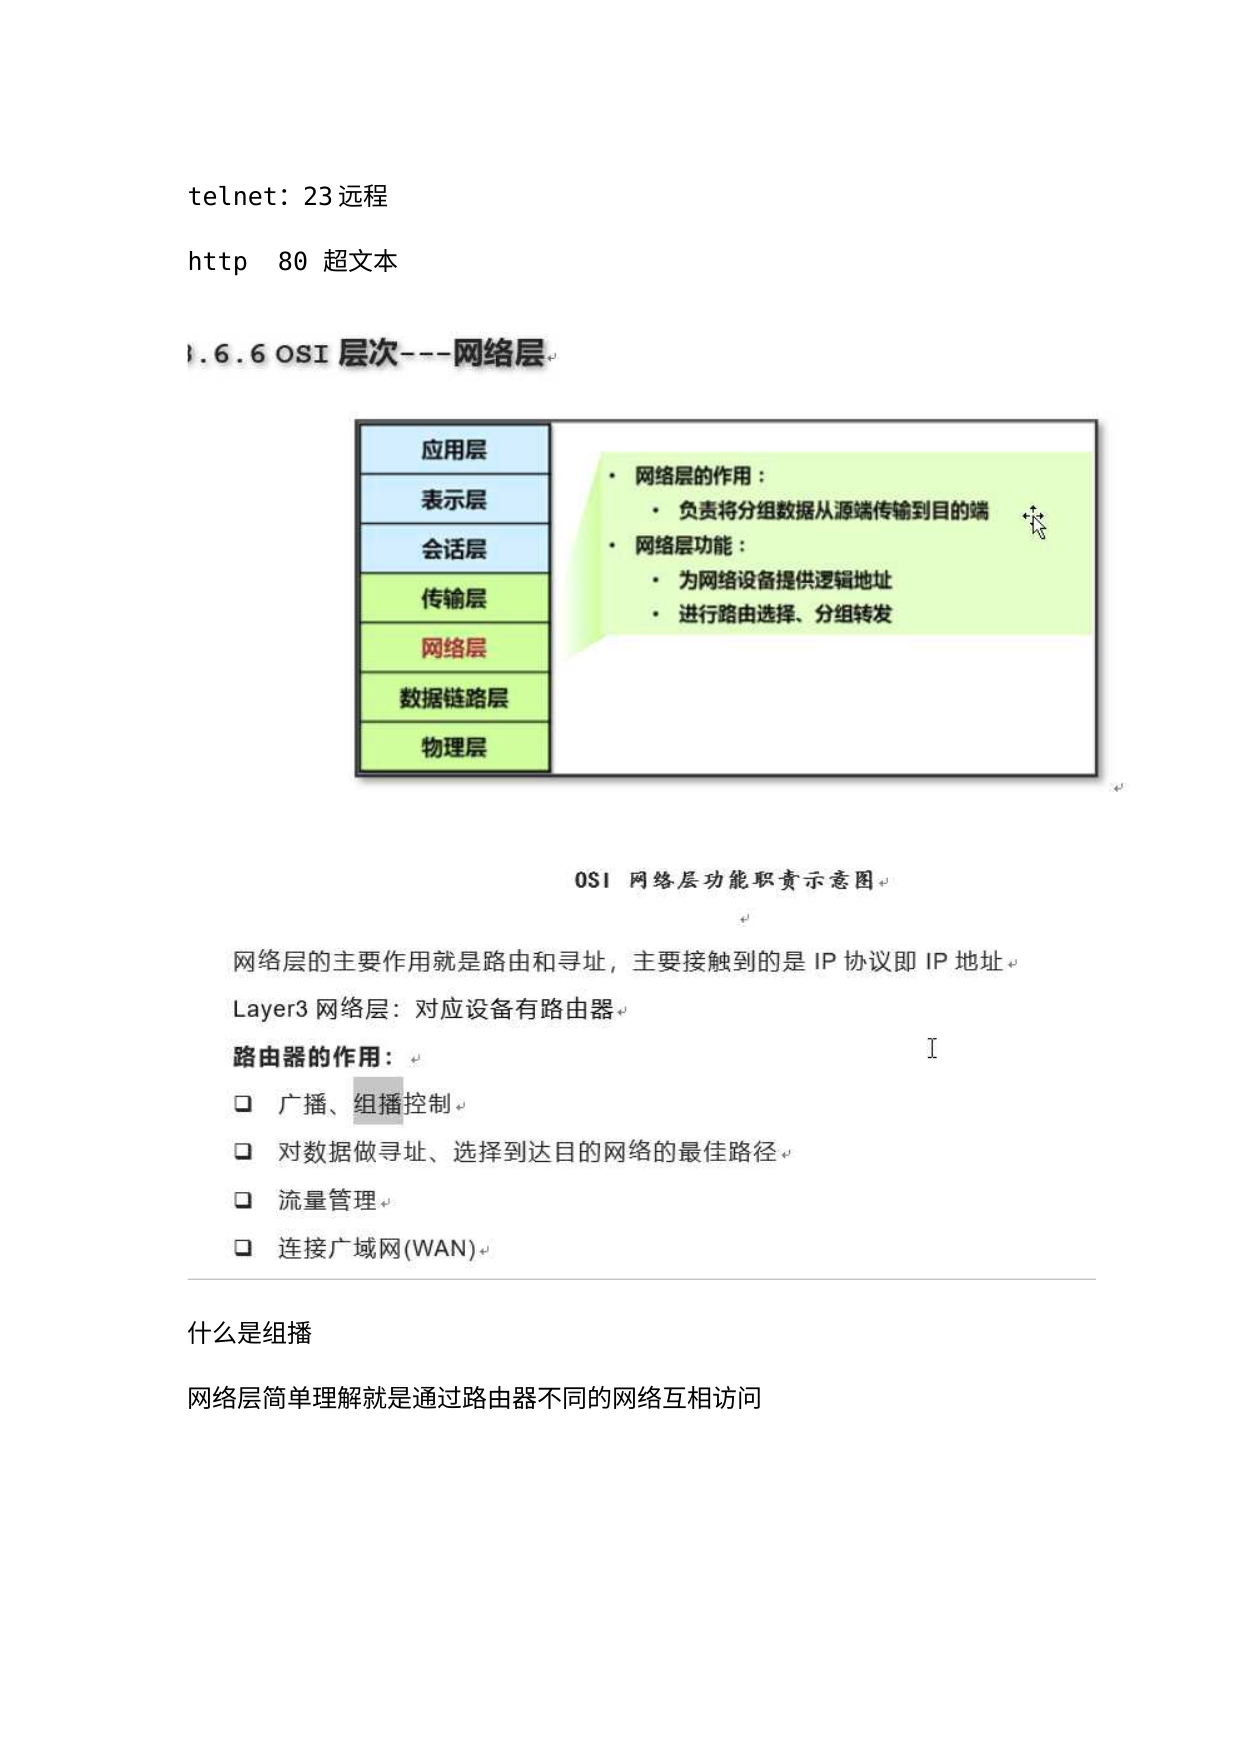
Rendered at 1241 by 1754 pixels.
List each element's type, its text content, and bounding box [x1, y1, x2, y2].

picture [187, 844, 1097, 1280]
text 网络层简单理解就是通过路由器不同的网络互相访问 [187, 1364, 1053, 1429]
text 什么是组播 [187, 1299, 1053, 1364]
picture [187, 324, 1189, 822]
text http 80 超文本 [187, 227, 1053, 292]
text telnet：23远程 [187, 162, 1053, 227]
